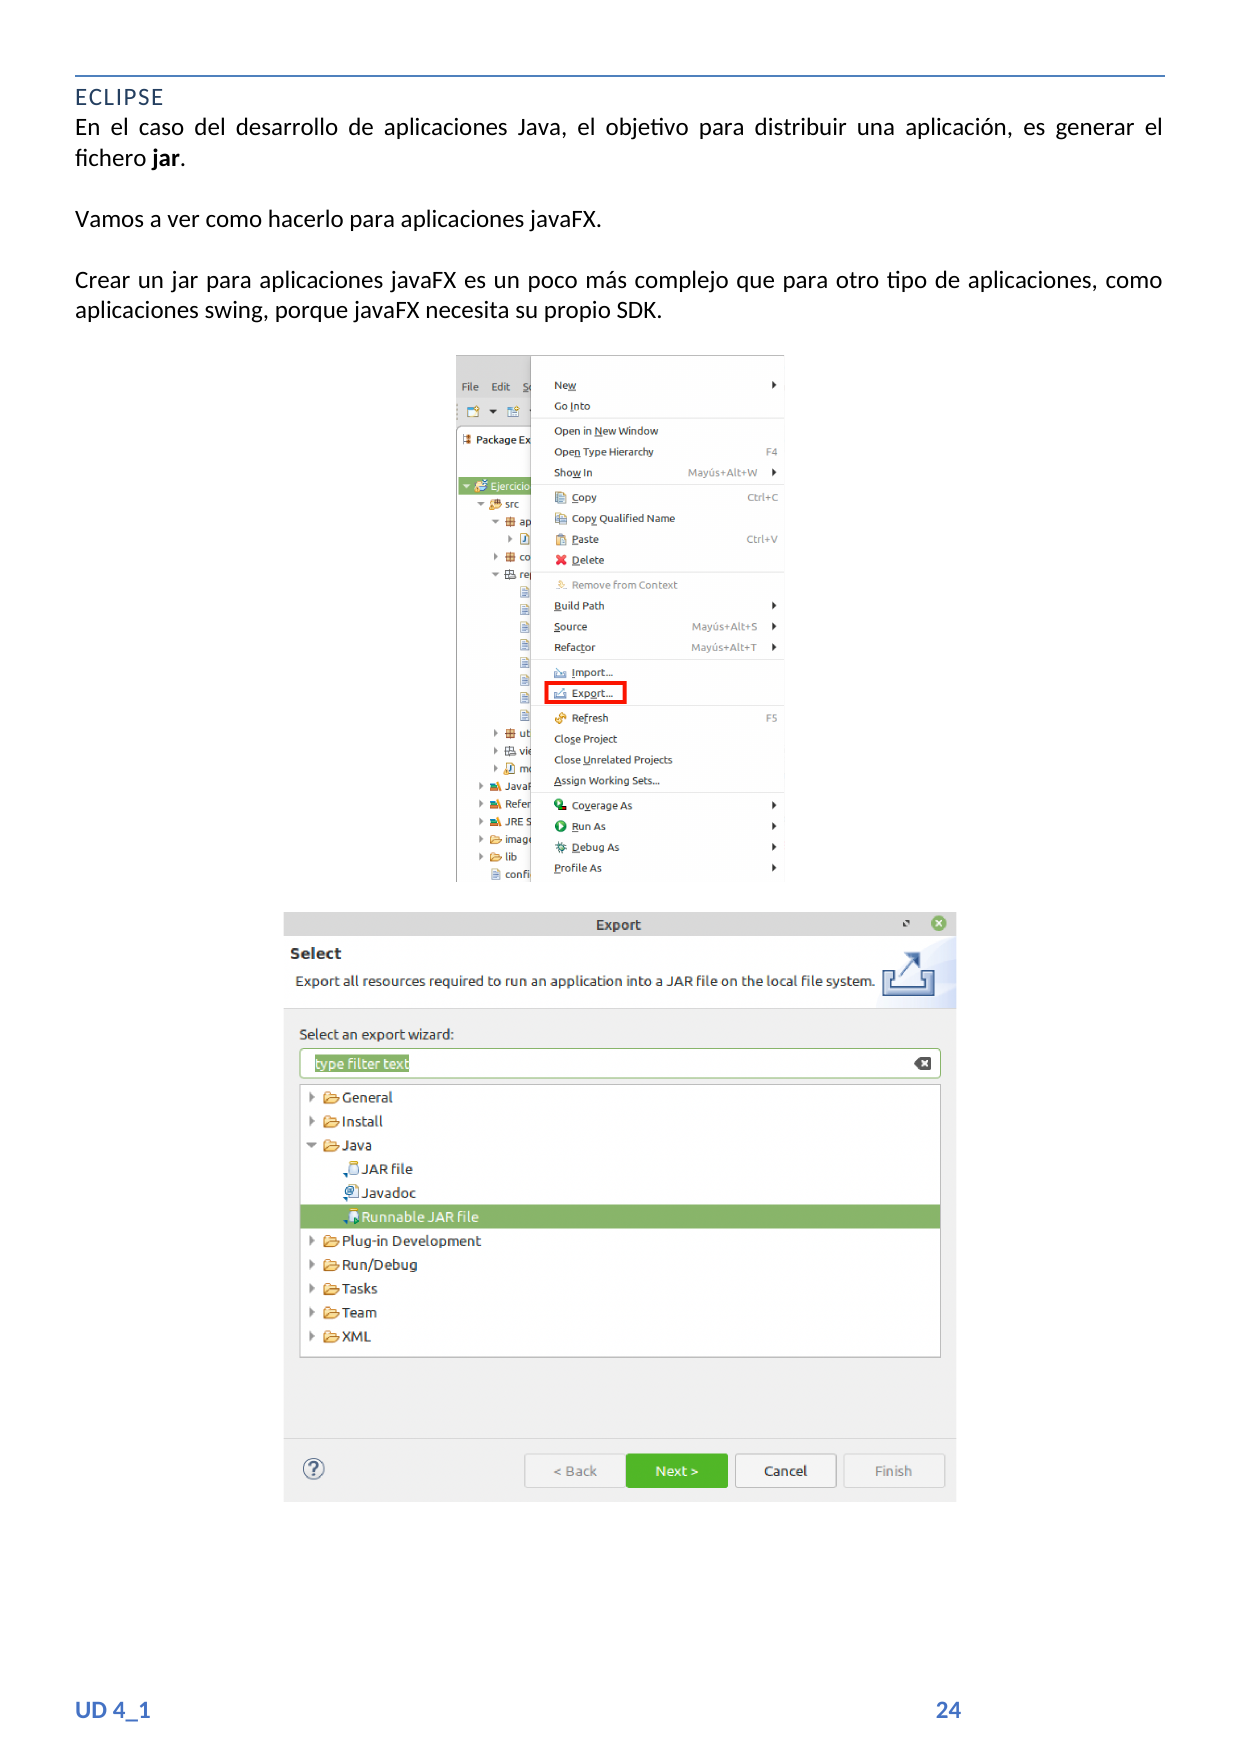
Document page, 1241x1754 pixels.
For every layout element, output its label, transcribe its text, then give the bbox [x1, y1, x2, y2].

picture [283, 912, 957, 1502]
text Vamos a ver como hacerlo para aplicaciones javaFX. [75, 203, 1165, 233]
text En el caso del desarrollo de aplicaciones Java, el objetivo para distribuir una aplicación, es generar el fichero jar. [75, 111, 1165, 172]
picture [456, 355, 785, 882]
subtitle ECLIPSE [75, 77, 1165, 111]
text Crear un jar para aplicaciones javaFX es un poco más complejo que para otro tipo de aplicaciones, como aplicaciones swing, porque javaFX necesita su propio SDK. [75, 264, 1165, 325]
